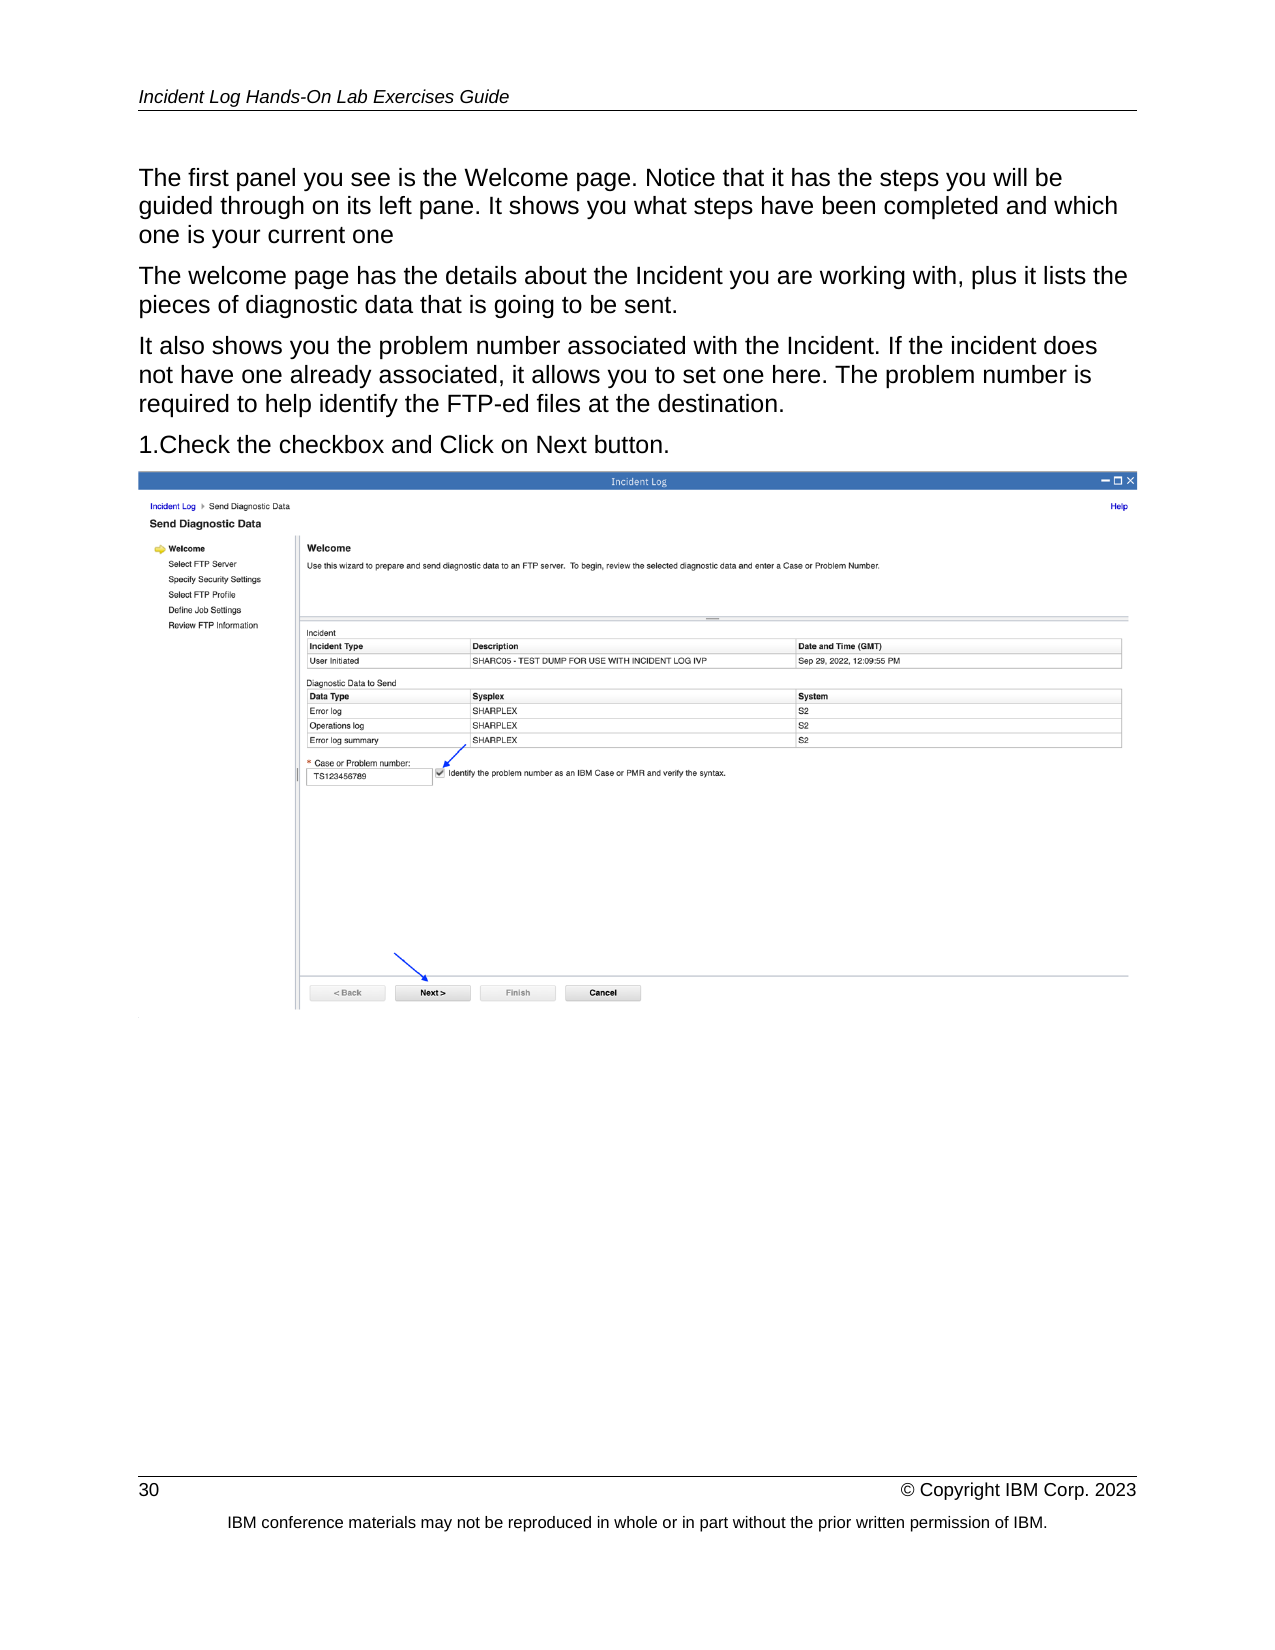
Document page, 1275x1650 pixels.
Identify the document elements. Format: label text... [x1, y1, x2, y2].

text 1.Check the checkbox and Click on Next button. [138, 430, 1137, 459]
text The welcome page has the details about the Incident you are working with, plus it lists the pieces of diagnostic data that is going to be sent. [138, 261, 1137, 319]
text The first panel you see is the Welcome page. Notice that it has the steps you will be guided through on its left pane. It shows you what steps have been completed and which one is your current one [138, 162, 1137, 249]
picture [138, 471, 1138, 1018]
text It also shows you the problem number associated with the Incident. If the incident does not have one already associated, it allows you to set one here. The problem number is required to help identify the FTP-ed files at the destination. [138, 331, 1137, 417]
